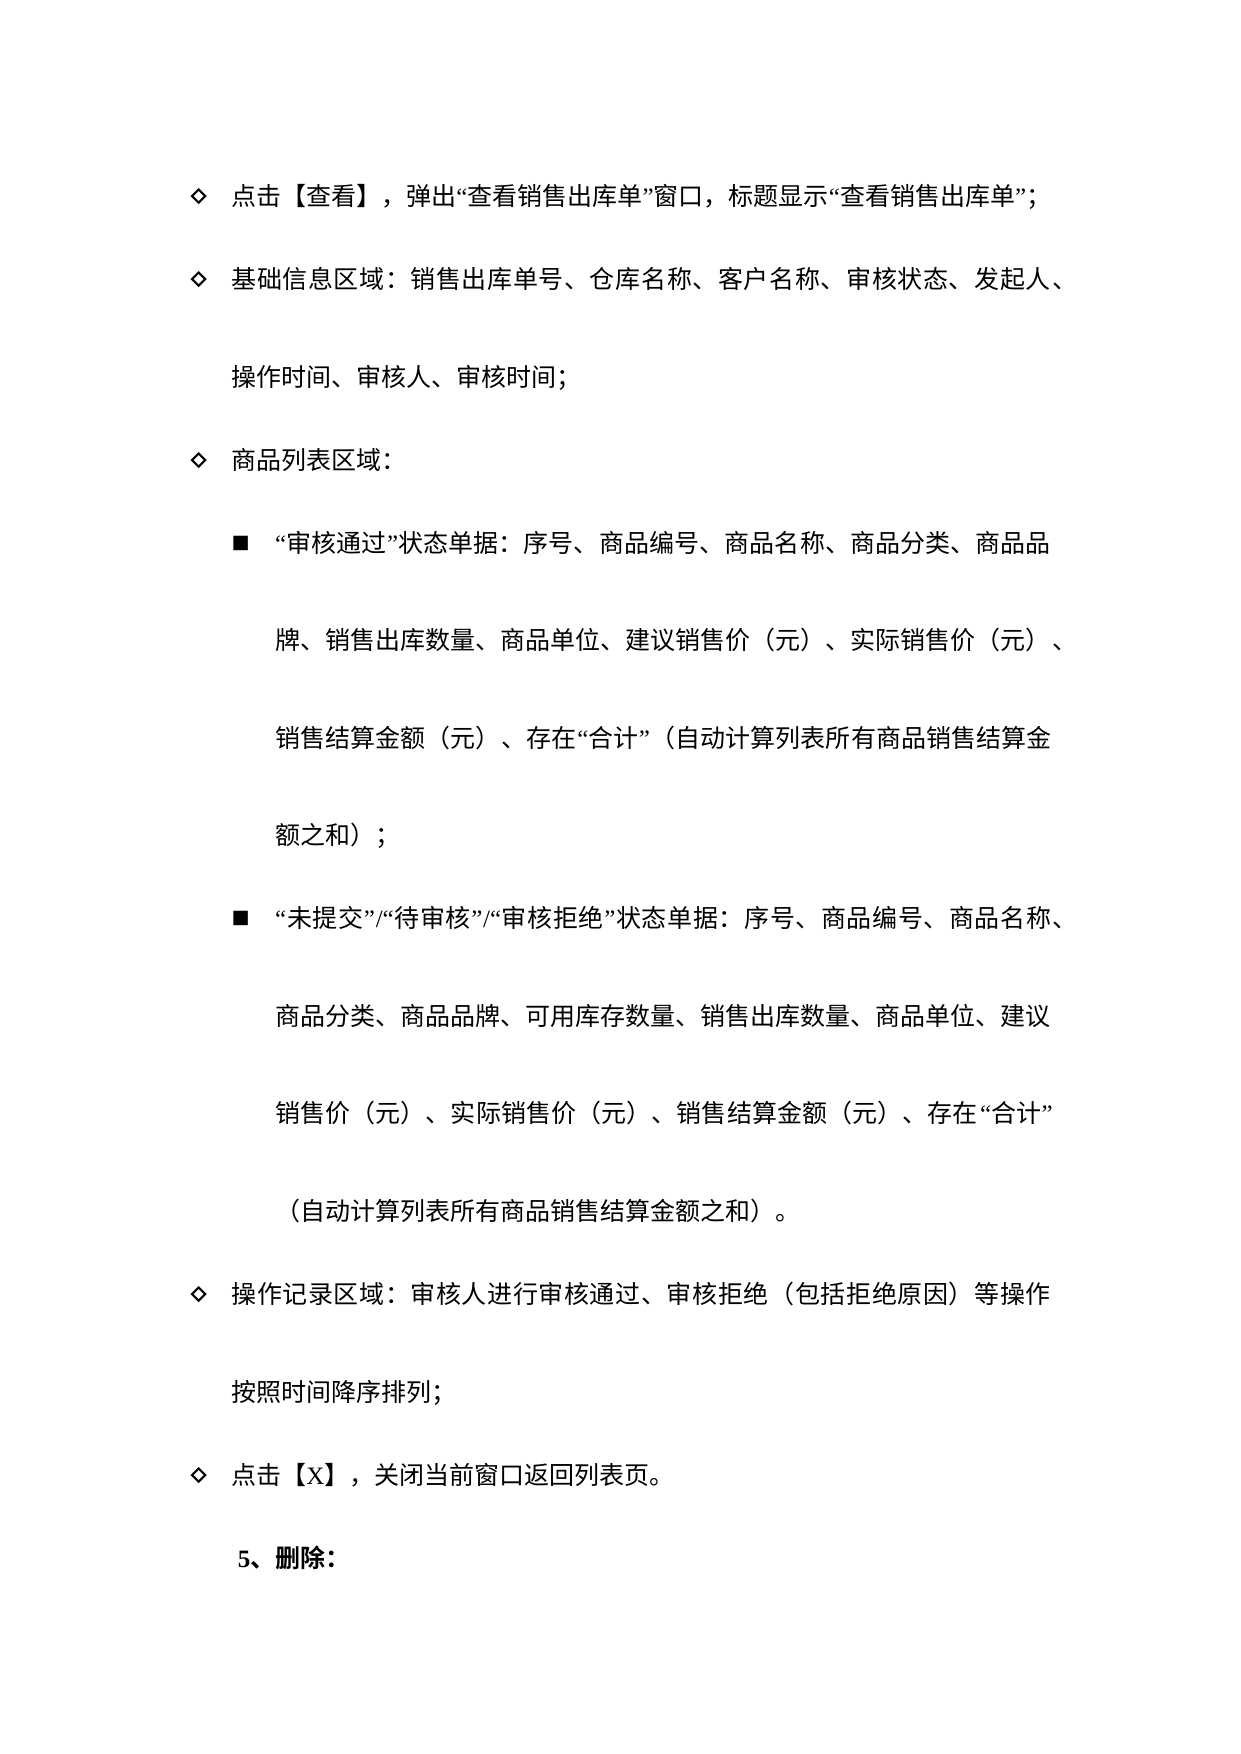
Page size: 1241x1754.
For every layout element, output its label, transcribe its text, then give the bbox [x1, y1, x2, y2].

list 操作记录区域：审核人进行审核通过、审核拒绝（包括拒绝原因）等操作按照时间降序排列； [187, 1260, 1053, 1423]
list “审核通过”状态单据：序号、商品编号、商品名称、商品分类、商品品牌、销售出库数量、商品单位、建议销售价（元）、实际销售价（元）、销售结算金额（元）、存在“合计”（自动计算列表所有商品销售结算金额之和）； [231, 509, 1053, 866]
list 点击【X】，关闭当前窗口返回列表页。 [187, 1441, 1053, 1506]
list 点击【查看】，弹出“查看销售出库单”窗口，标题显示“查看销售出库单”； [187, 162, 1053, 227]
list 基础信息区域：销售出库单号、仓库名称、客户名称、审核状态、发起人、操作时间、审核人、审核时间； [187, 245, 1053, 408]
list “未提交”/“待审核”/“审核拒绝”状态单据：序号、商品编号、商品名称、商品分类、商品品牌、可用库存数量、销售出库数量、商品单位、建议销售价（元）、实际销售价（元）、销售结算金额（元）、存在“合计”（自动计算列表所有商品销售结算金额之和）。 [231, 884, 1053, 1242]
text 5、删除： [187, 1524, 1053, 1589]
list 商品列表区域： [187, 426, 1053, 491]
